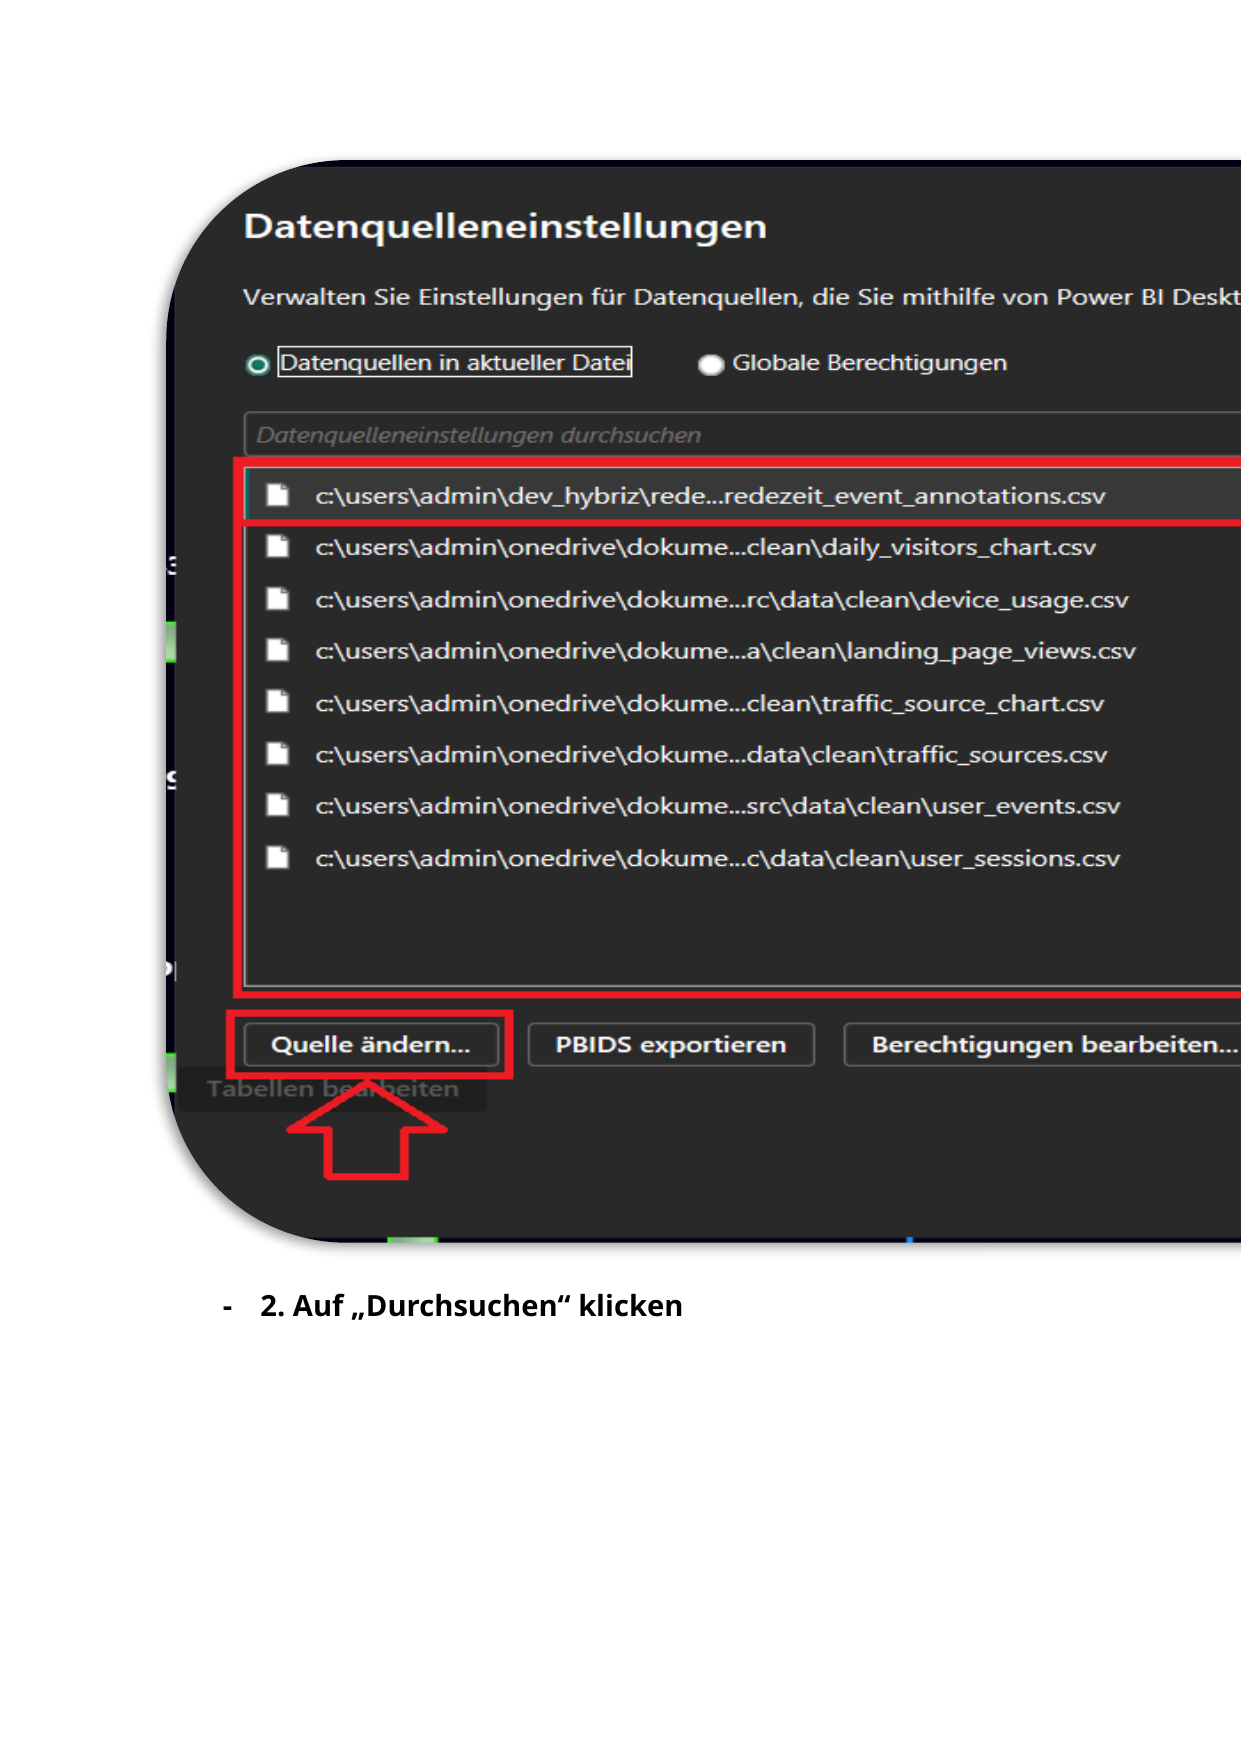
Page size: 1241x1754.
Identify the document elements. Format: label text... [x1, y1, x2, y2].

list 2. Auf „Durchsuchen“ klicken [223, 1285, 1093, 1325]
picture [166, 160, 1241, 1243]
